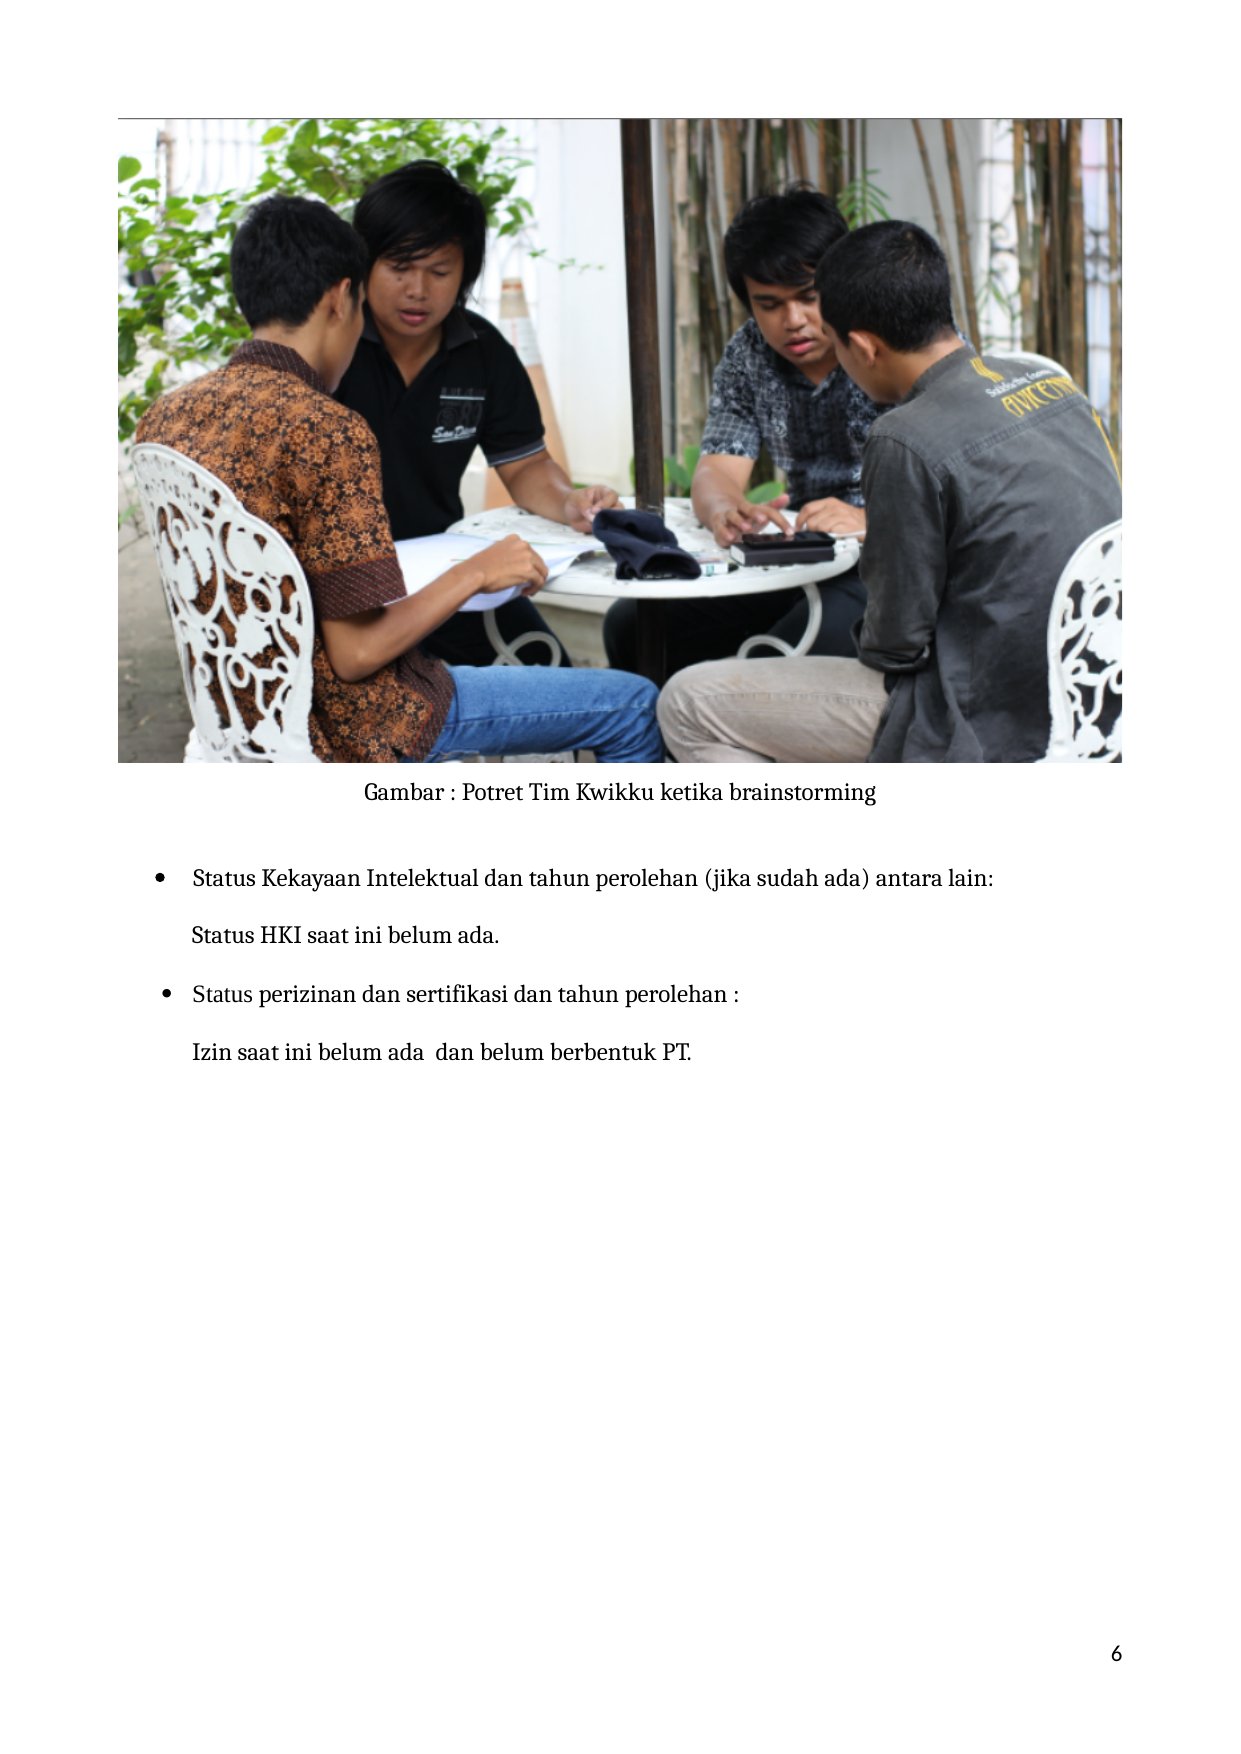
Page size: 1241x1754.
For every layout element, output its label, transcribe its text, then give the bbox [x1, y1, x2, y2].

list Status perizinan dan sertifikasi dan tahun perolehan : [162, 979, 1122, 1009]
list Status Kekayaan Intelektual dan tahun perolehan (jika sudah ada) antara lain: [156, 864, 1122, 892]
text Gambar : Potret Tim Kwikku ketika brainstorming [118, 777, 1122, 806]
text Status HKI saat ini belum ada. [192, 921, 1122, 950]
picture [118, 118, 1123, 763]
text Izin saat ini belum ada dan belum berbentuk PT. [192, 1038, 1122, 1067]
